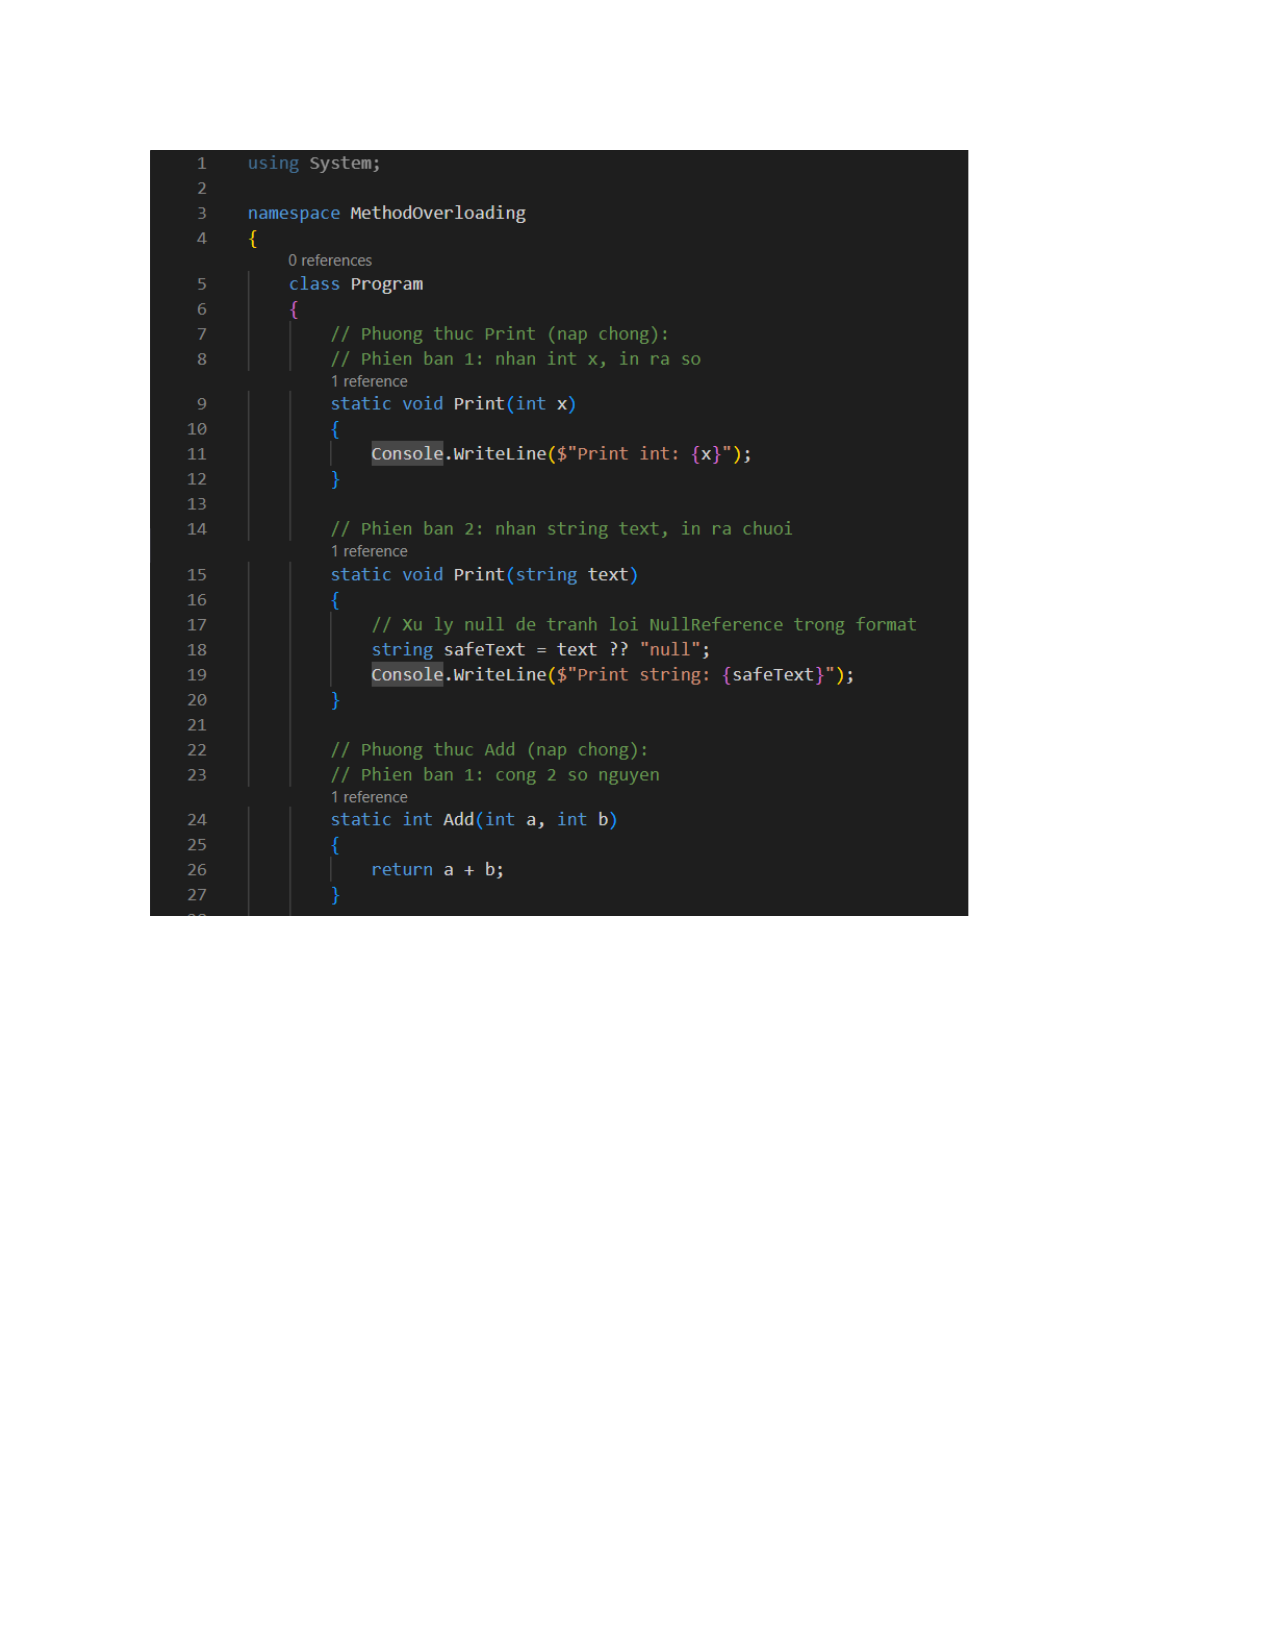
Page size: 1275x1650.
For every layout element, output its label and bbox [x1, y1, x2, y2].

picture [150, 150, 969, 916]
